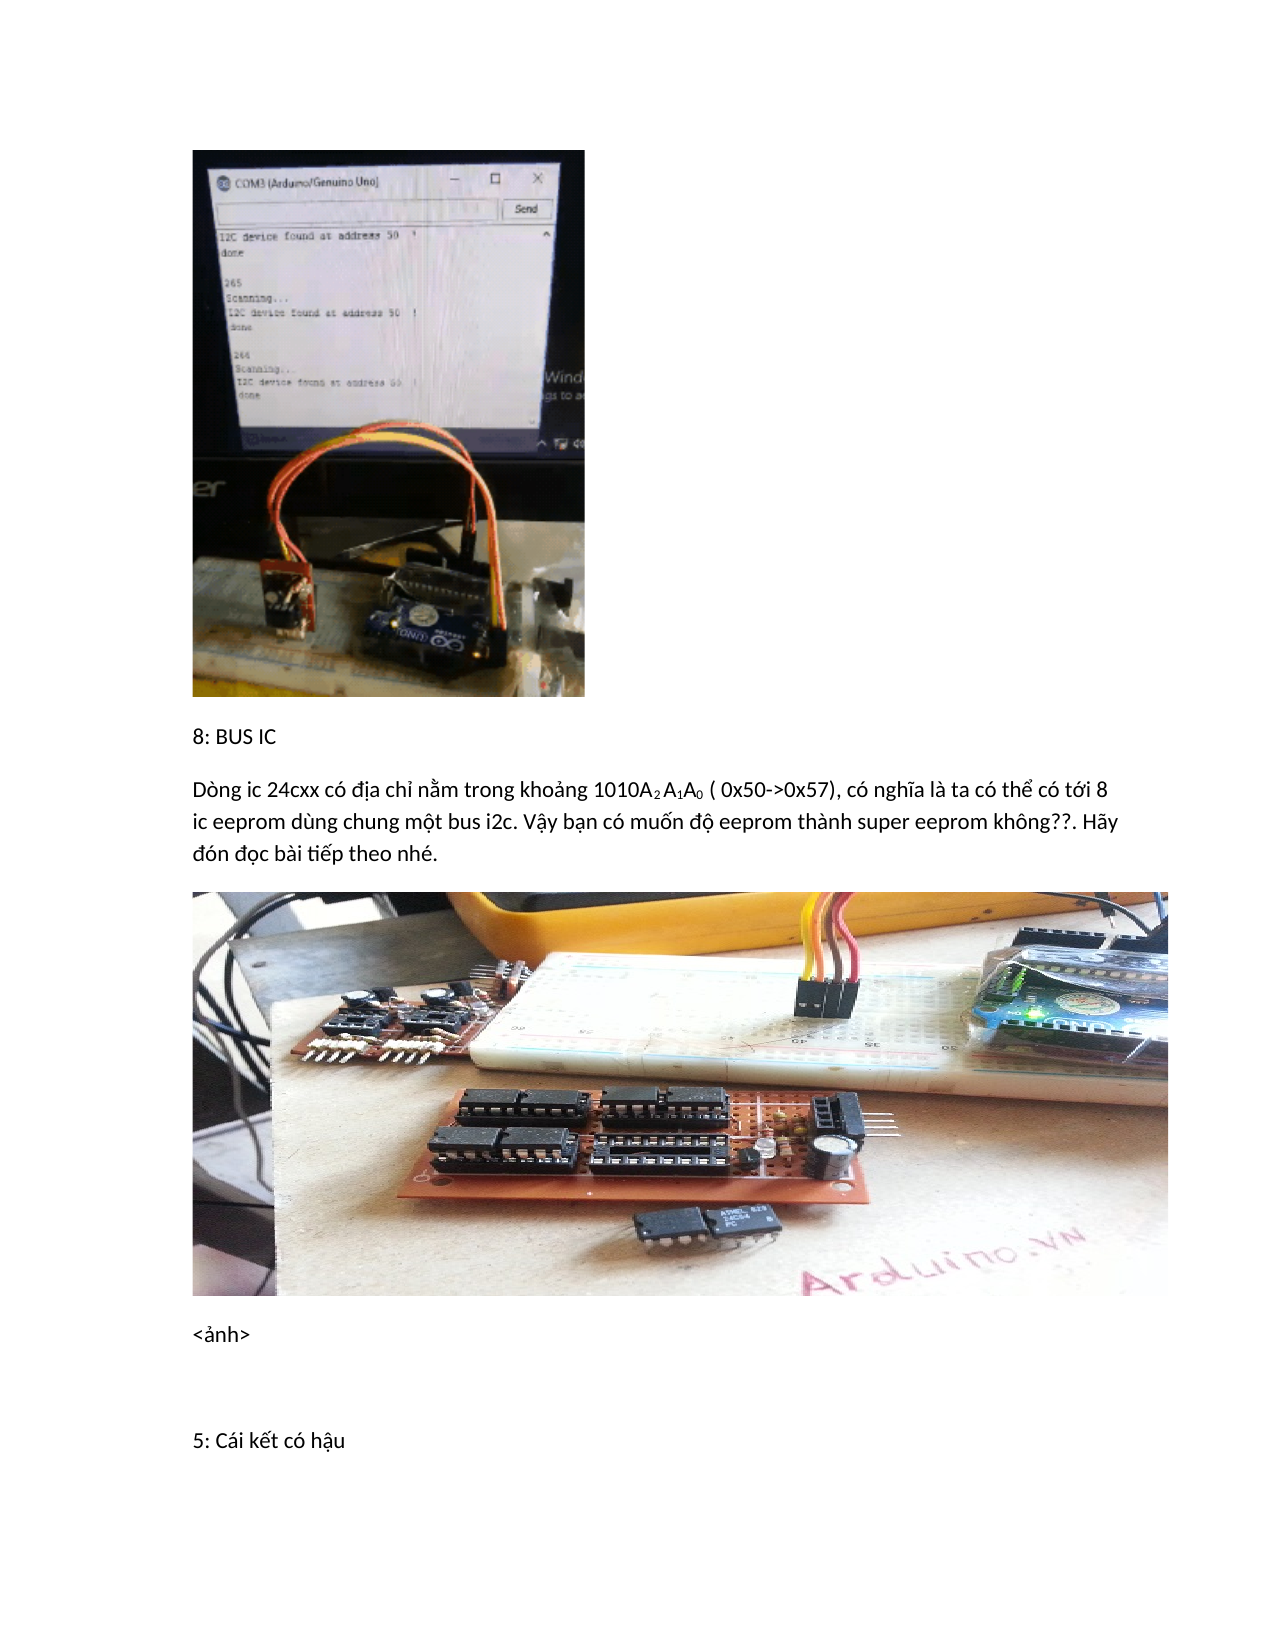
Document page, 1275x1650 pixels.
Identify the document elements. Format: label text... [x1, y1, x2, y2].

text 8: BUS IC [192, 722, 1125, 750]
picture [192, 150, 585, 697]
picture [192, 892, 1169, 1296]
text Dòng ic 24cxx có địa chỉ nằm trong khoảng 1010A2 A1A0 ( 0x50->0x57), có nghĩa là ta có thể có tới 8 ic eeprom dùng chung một bus i2c. Vậy bạn có muốn độ eeprom thành super eeprom không??. Hãy đón đọc bài tiếp theo nhé. [192, 775, 1125, 867]
text <ảnh> [192, 1320, 1125, 1348]
text 5: Cái kết có hậu [192, 1426, 1125, 1454]
